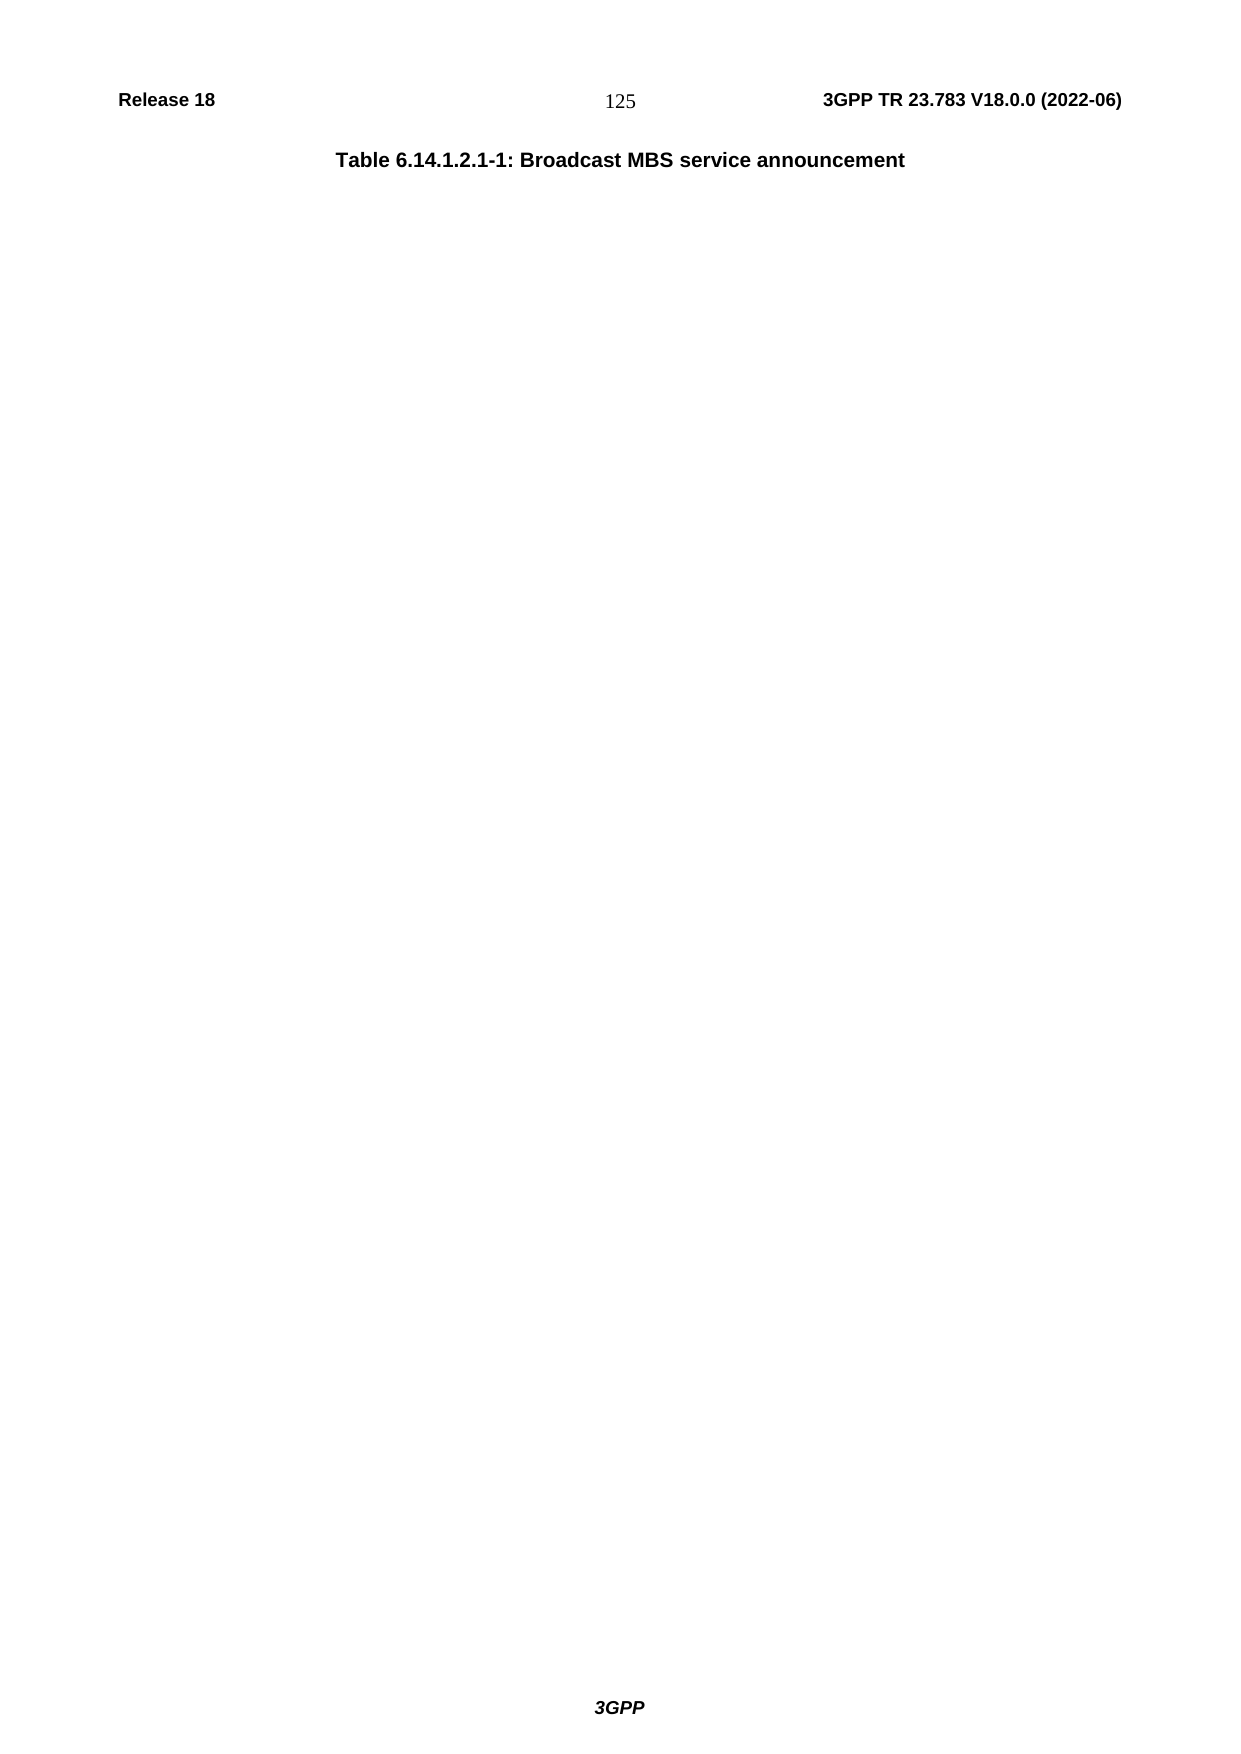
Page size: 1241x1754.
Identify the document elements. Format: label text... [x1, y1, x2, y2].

text Table 6.14.1.2.1-1: Broadcast MBS service announcement [118, 147, 1122, 171]
